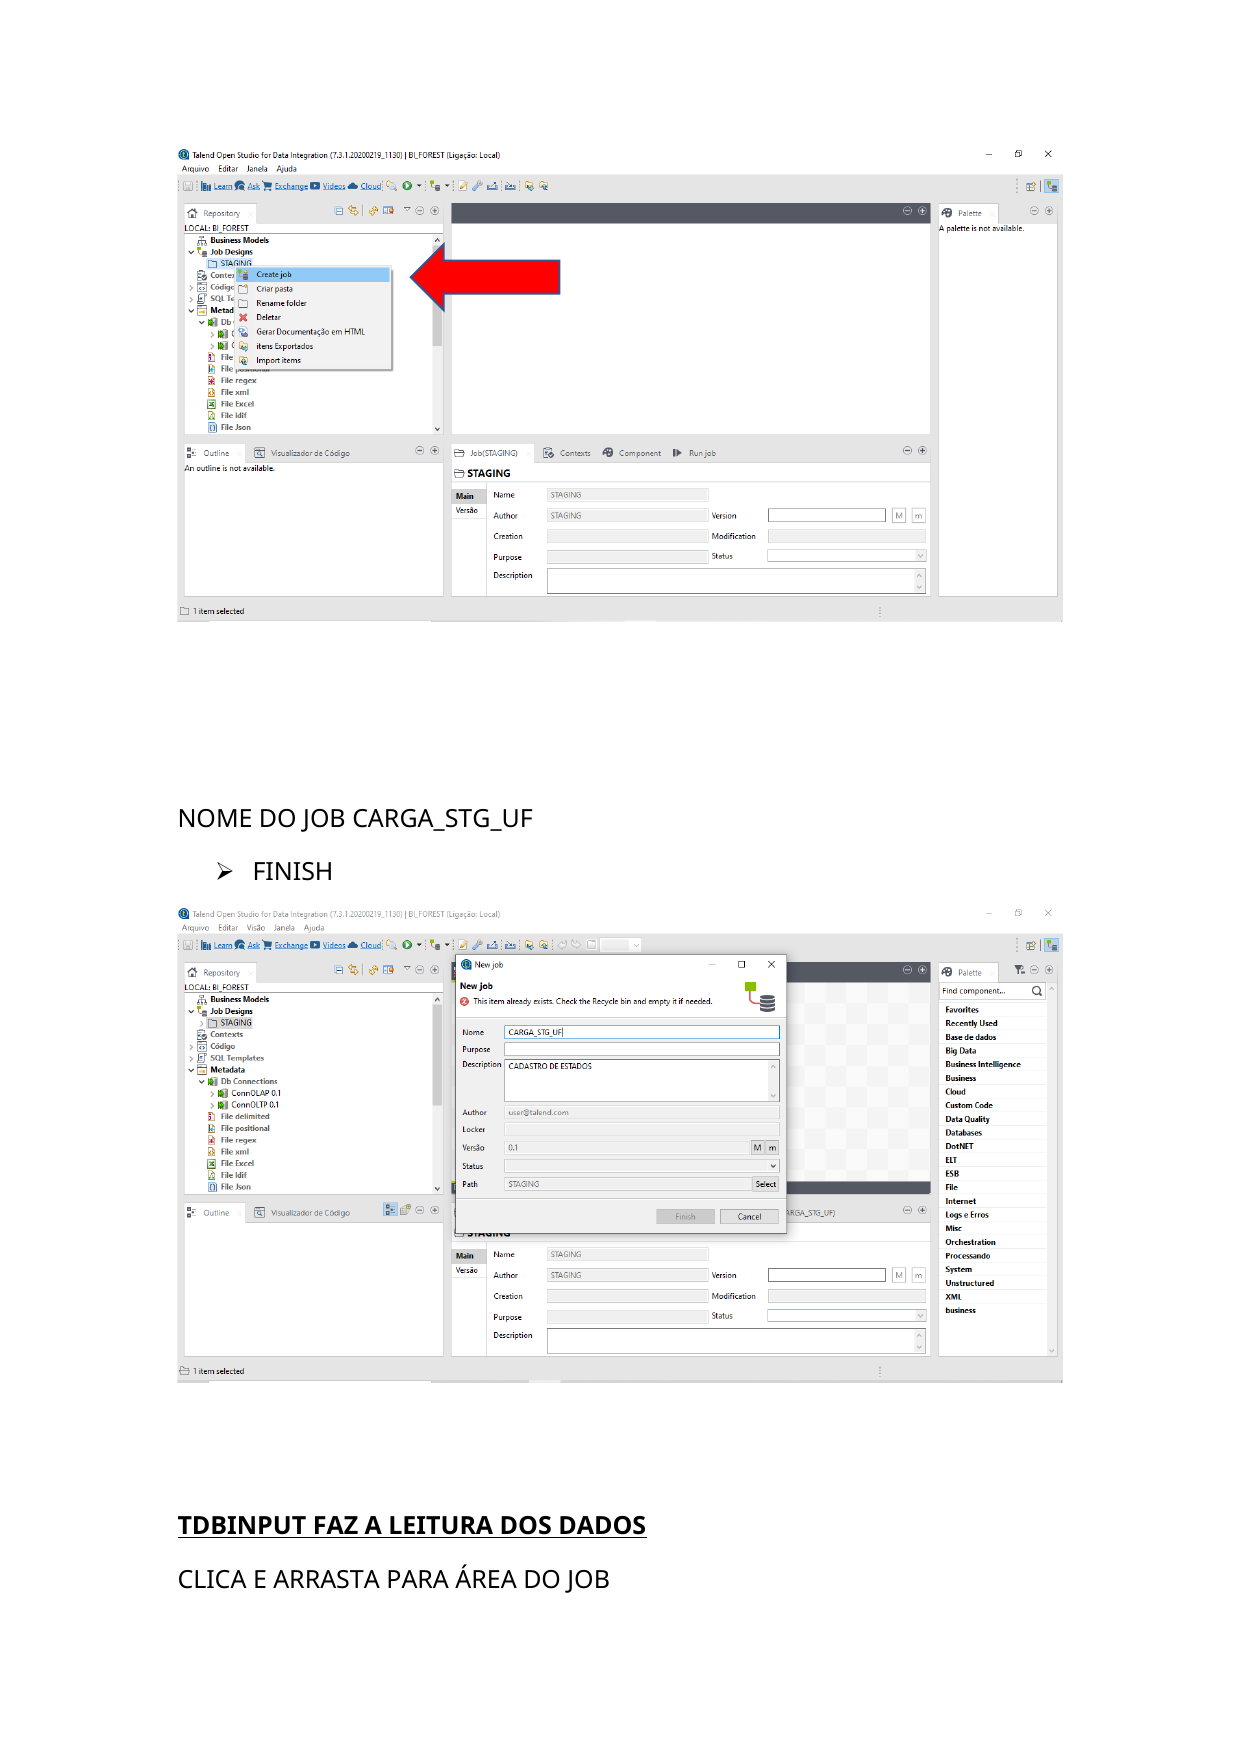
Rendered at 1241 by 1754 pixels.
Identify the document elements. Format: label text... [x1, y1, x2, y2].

picture [177, 147, 1063, 622]
picture [177, 907, 1063, 1383]
text NOME DO JOB CARGA_STG_UF [177, 800, 1063, 834]
list FINISH [215, 854, 1063, 888]
text TDBINPUT FAZ A LEITURA DOS DADOS [177, 1508, 1063, 1542]
text CLICA E ARRASTA PARA ÁREA DO JOB [177, 1561, 1063, 1595]
